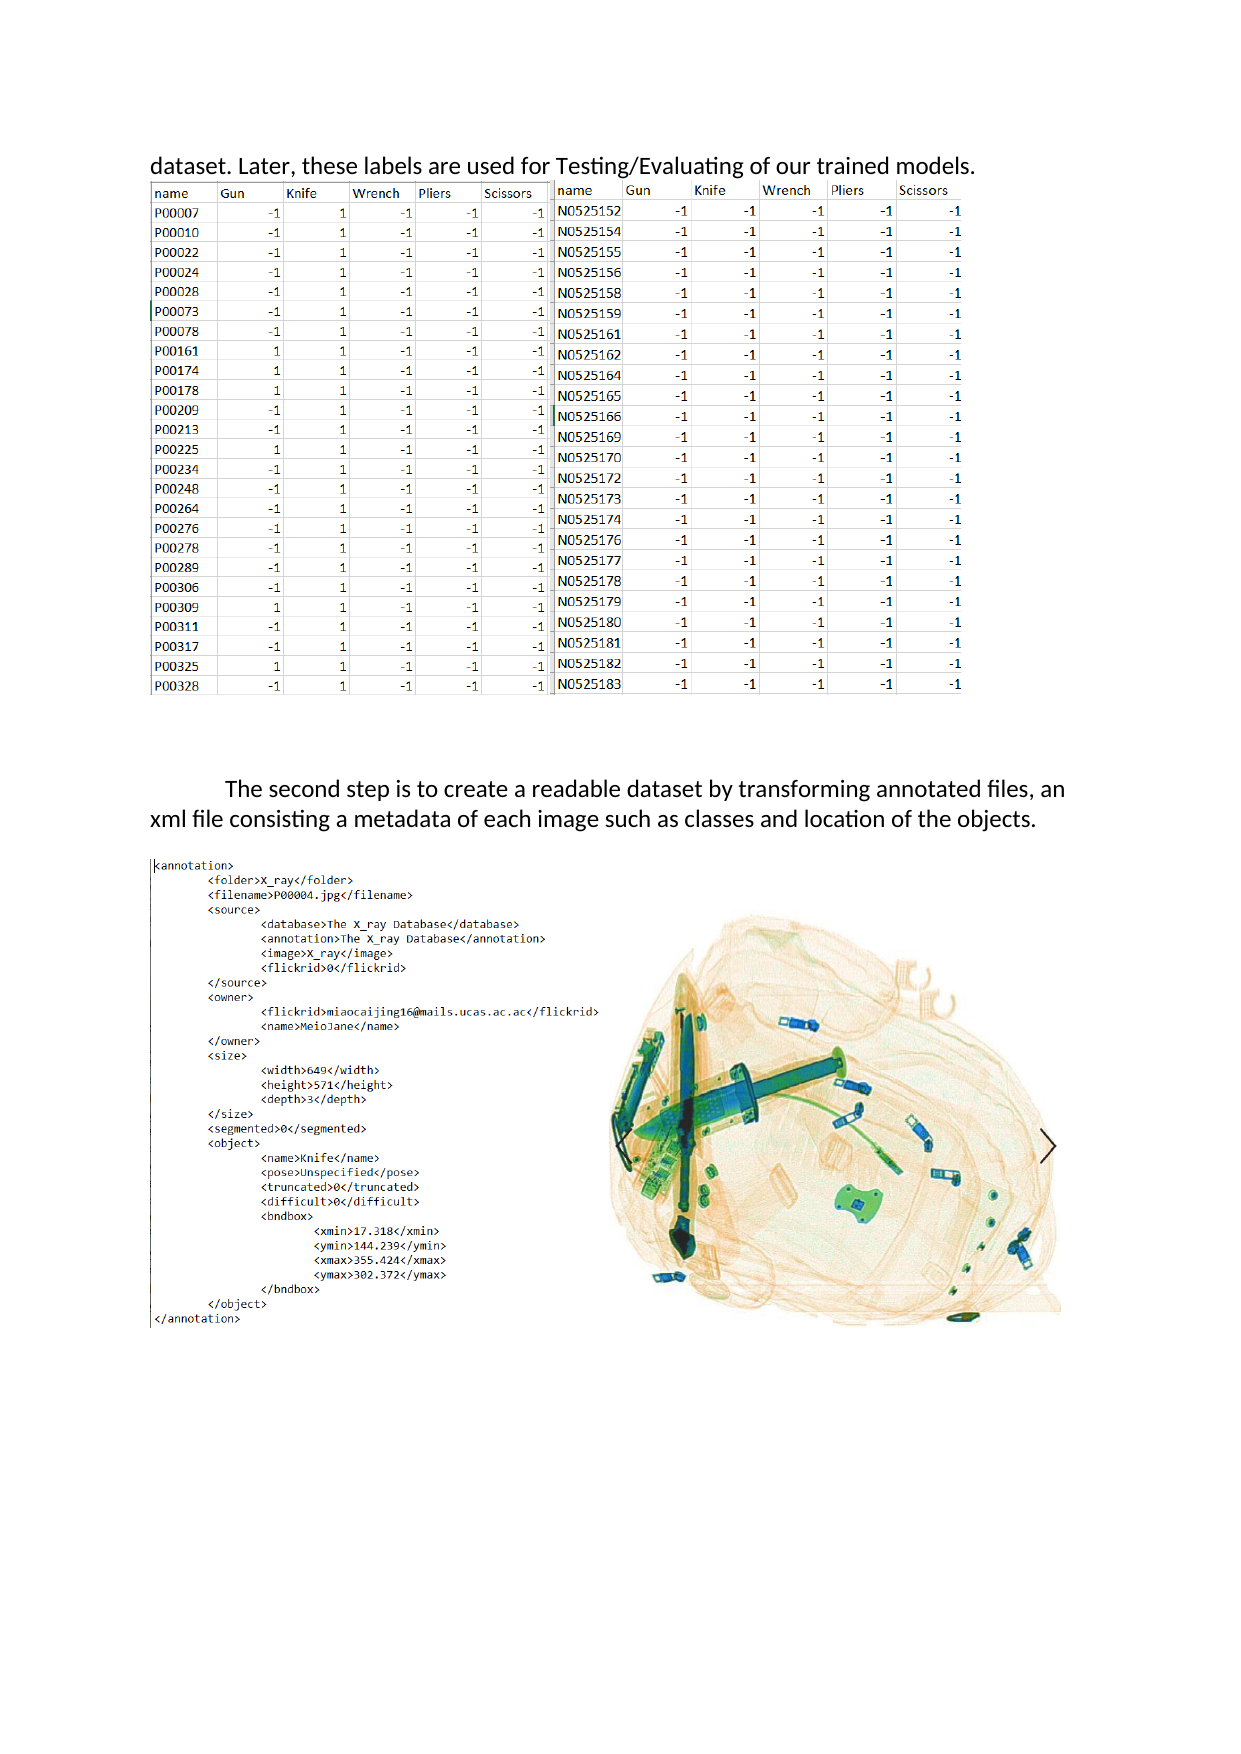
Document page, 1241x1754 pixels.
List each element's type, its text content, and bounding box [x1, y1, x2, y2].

picture [150, 180, 962, 695]
text The second step is to create a readable dataset by transforming annotated files, an xml file consisting a metadata of each image such as classes and location of the objects. [150, 773, 1090, 834]
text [150, 150, 1090, 694]
picture [150, 859, 1069, 1328]
